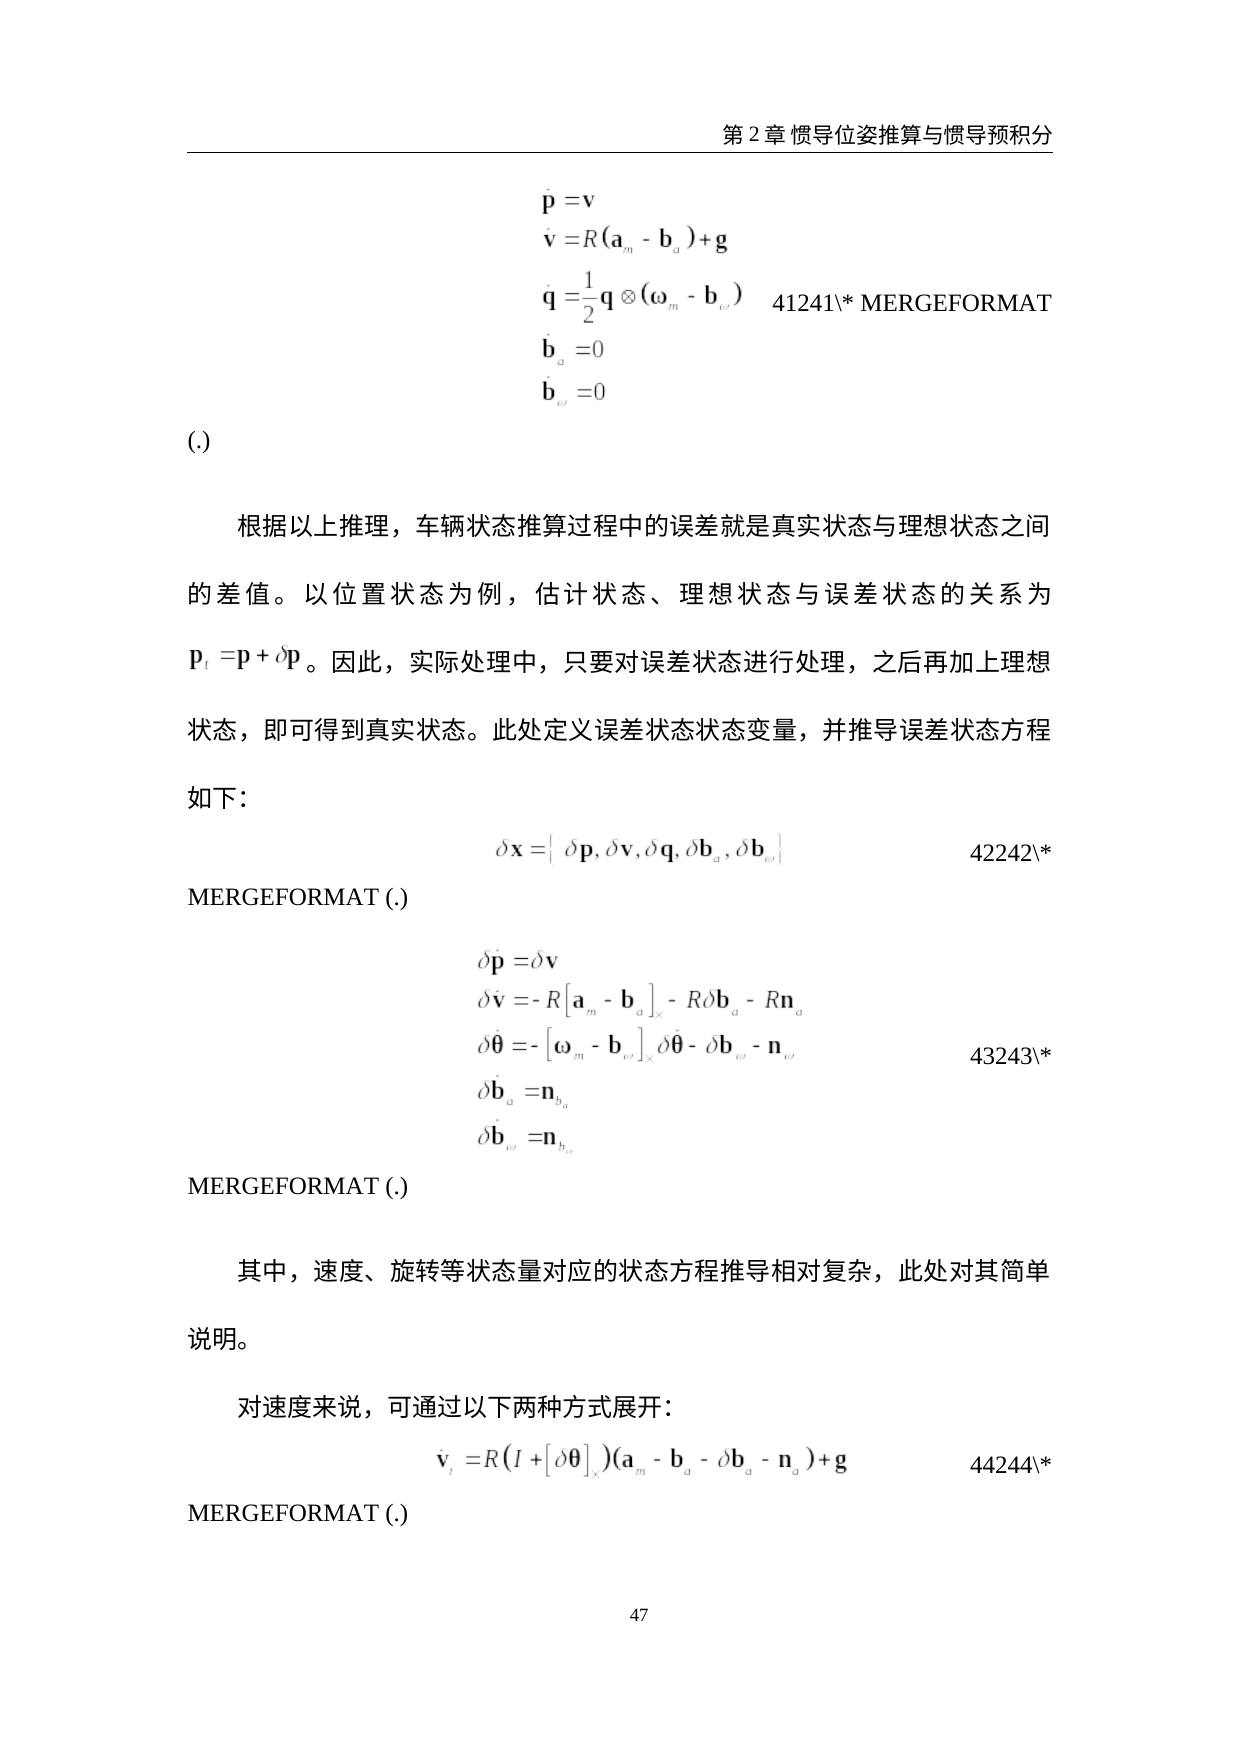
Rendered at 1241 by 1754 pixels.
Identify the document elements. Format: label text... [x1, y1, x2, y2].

text 根据以上推理，车辆状态推算过程中的误差就是真实状态与理想状态之间的差值。以位置状态为例，估计状态、理想状态与误差状态的关系为。因此，实际处理中，只要对误差状态进行处理，之后再加上理想状态，即可得到真实状态。此处定义误差状态状态变量，并推导误差状态方程如下： [187, 491, 1053, 830]
text 其中，速度、旋转等状态量对应的状态方程推导相对复杂，此处对其简单说明。 [187, 1236, 1053, 1372]
text 对速度来说，可通过以下两种方式展开： [187, 1372, 1053, 1440]
